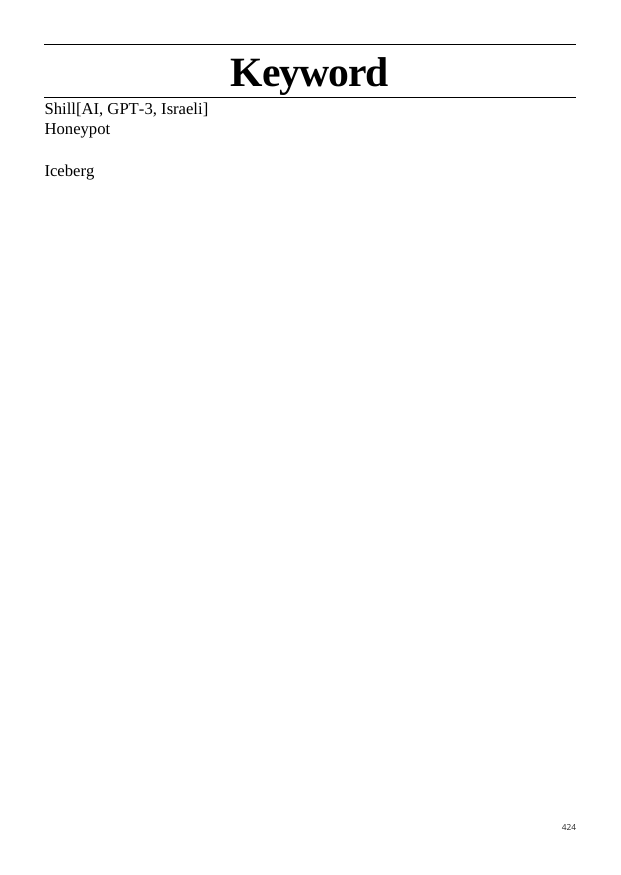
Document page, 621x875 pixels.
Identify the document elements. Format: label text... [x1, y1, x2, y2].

text Honeypot [44, 119, 576, 138]
subtitle Keyword [44, 45, 576, 97]
text Shill[AI, GPT-3, Israeli] [44, 98, 576, 118]
text Iceberg [44, 160, 576, 179]
